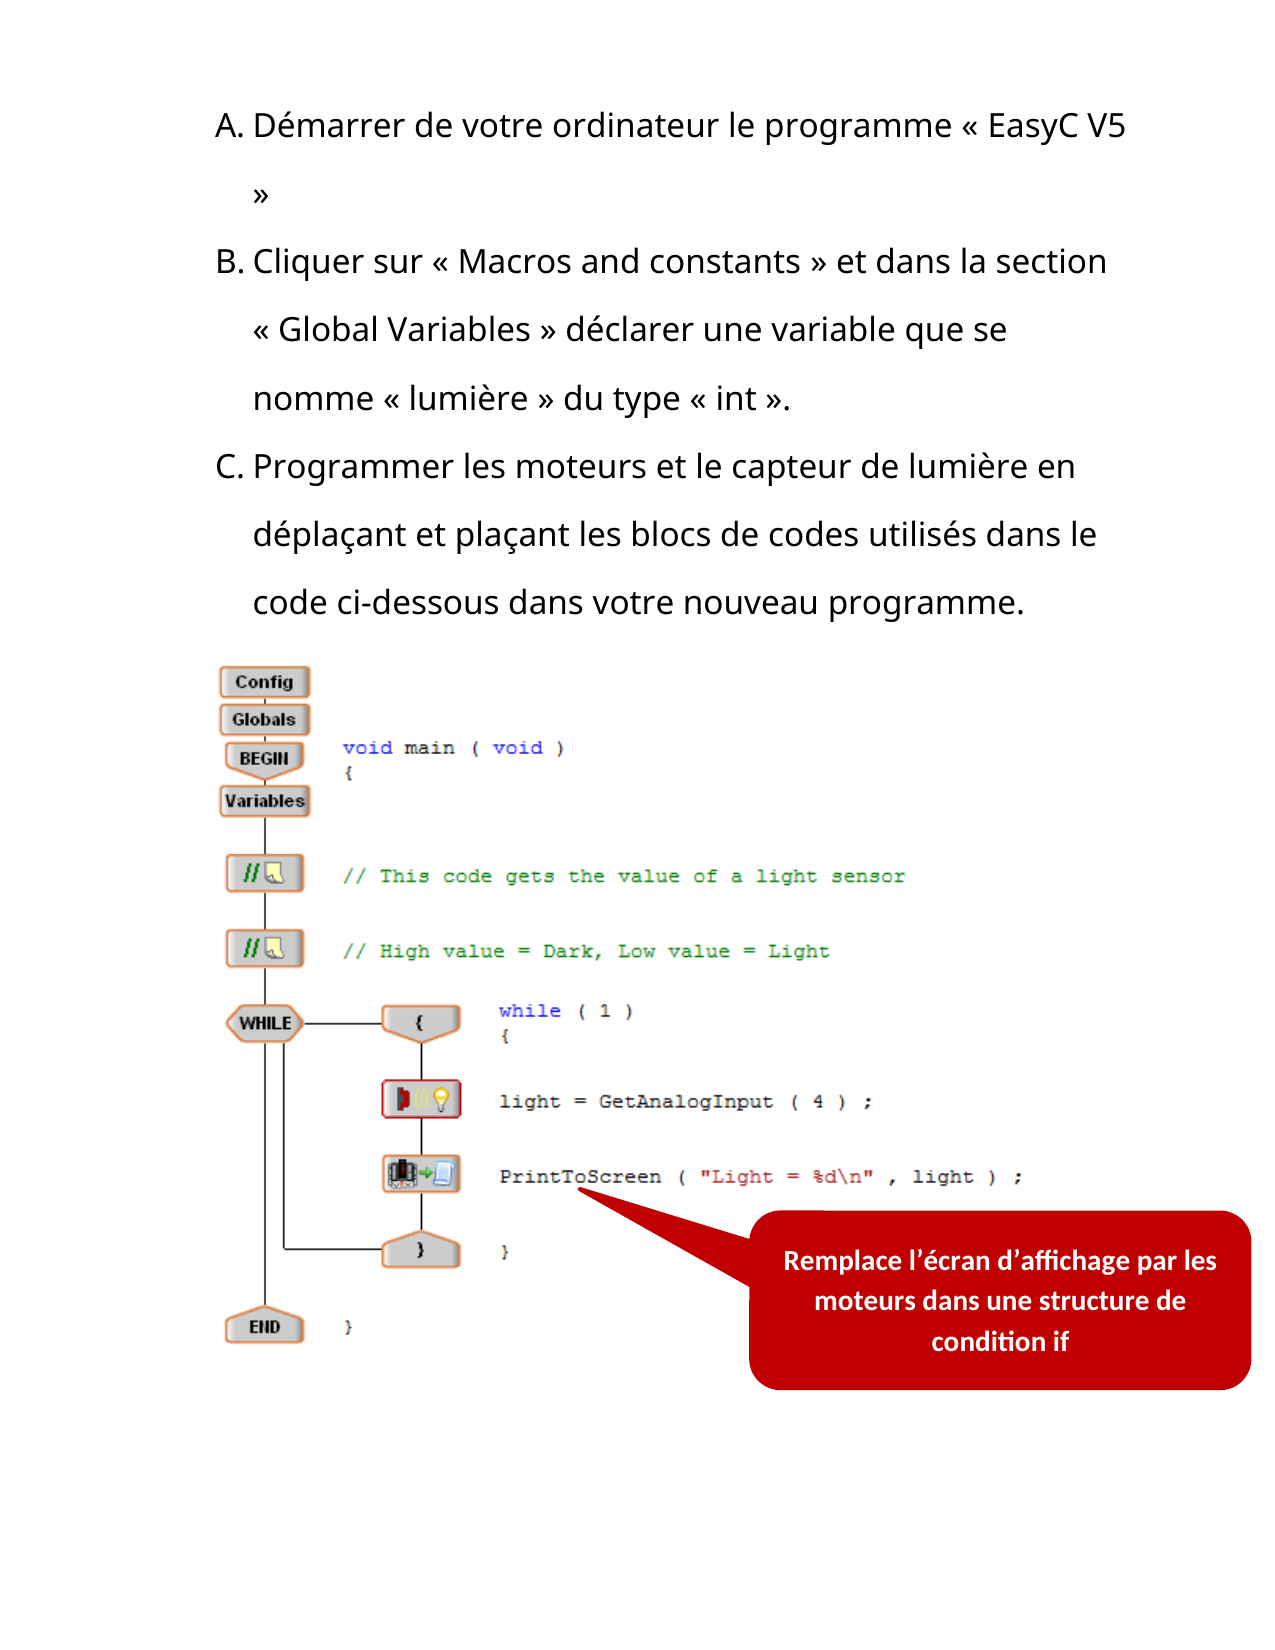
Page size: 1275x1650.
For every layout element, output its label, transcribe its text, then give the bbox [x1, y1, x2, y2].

list Cliquer sur « Macros and constants » et dans la section « Global Variables » déclarer une variable que se nomme « lumière » du type « int ». [215, 238, 1137, 420]
picture [180, 646, 1060, 1374]
list Programmer les moteurs et le capteur de lumière en déplaçant et plaçant les blocs de codes utilisés dans le code ci-dessous dans votre nouveau programme. [215, 442, 1137, 624]
list Démarrer de votre ordinateur le programme « EasyC V5 » [215, 102, 1137, 215]
